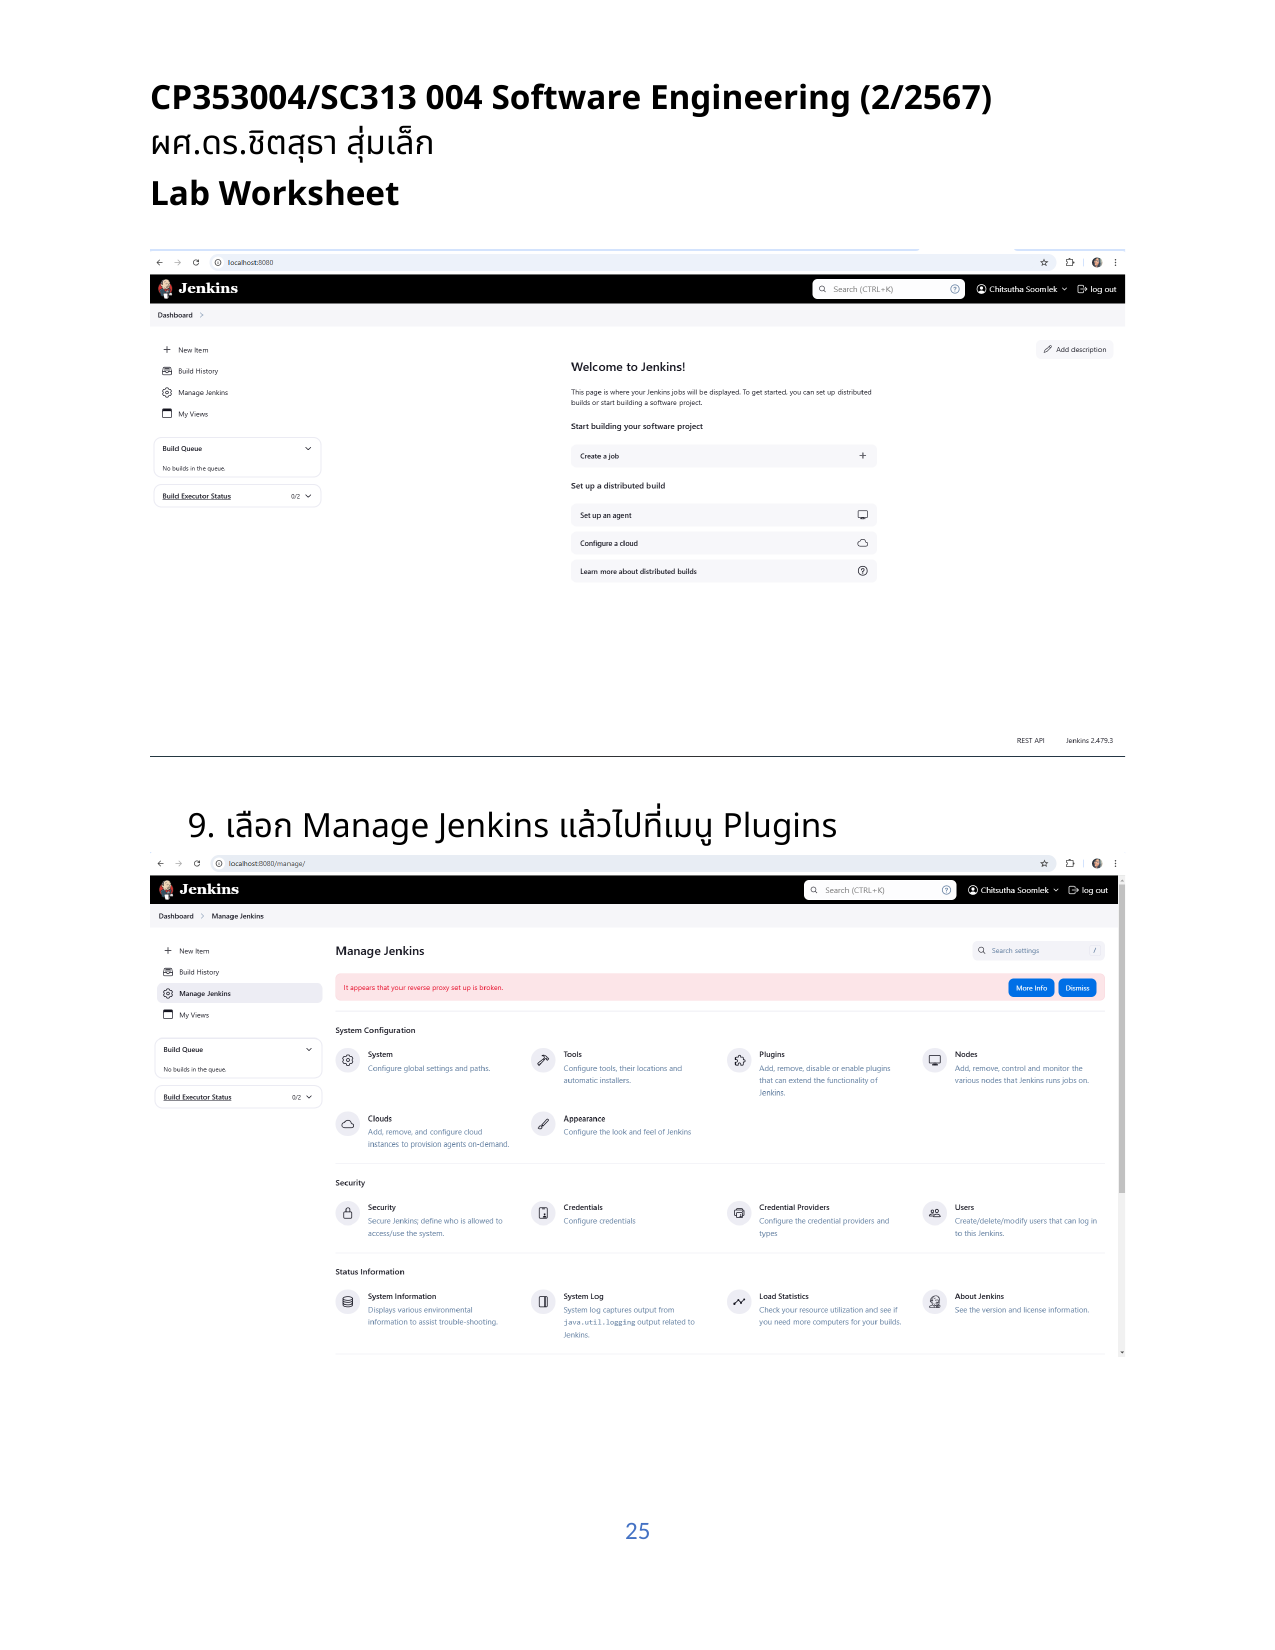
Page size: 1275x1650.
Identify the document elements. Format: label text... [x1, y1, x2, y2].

picture [150, 249, 1125, 757]
picture [150, 852, 1125, 1357]
list เลือก Manage Jenkins แล้วไปที่เมนู Plugins [187, 802, 1125, 852]
